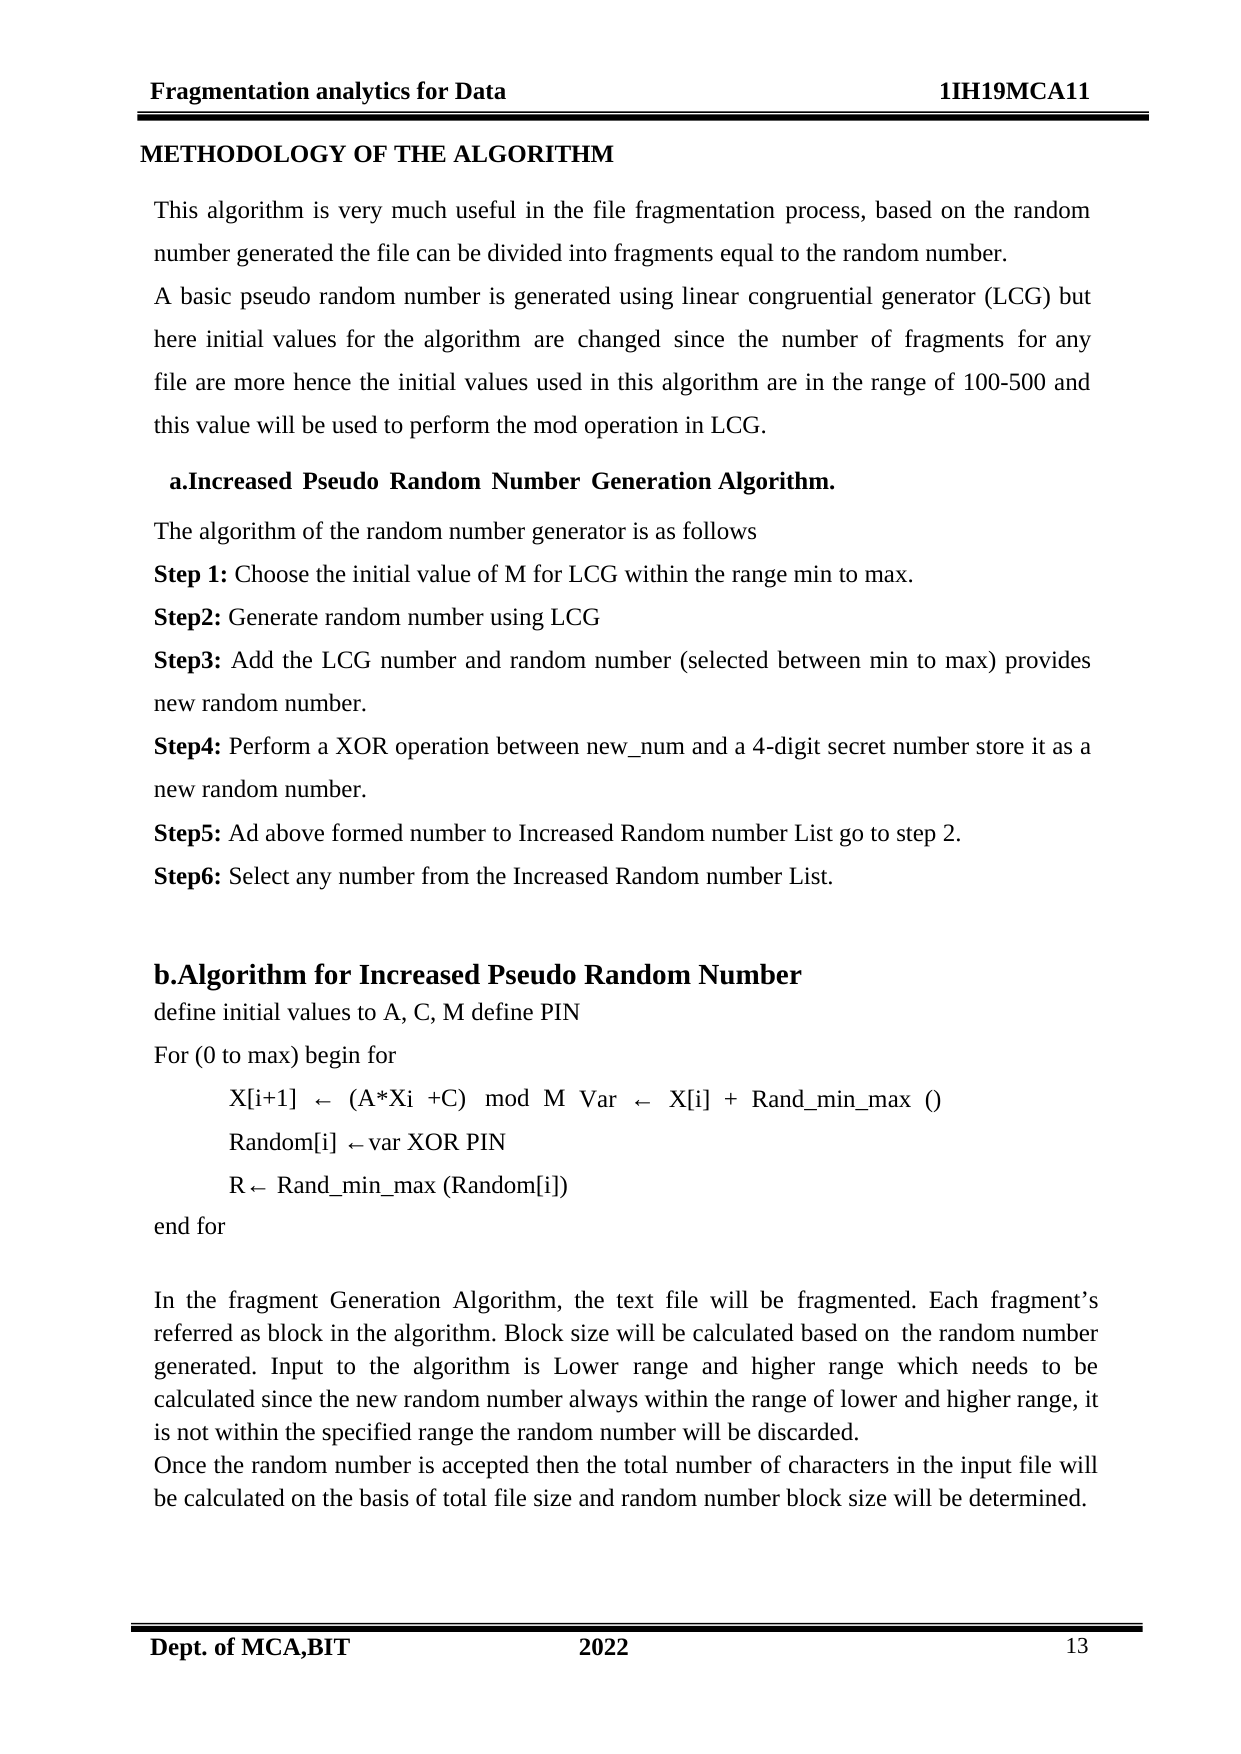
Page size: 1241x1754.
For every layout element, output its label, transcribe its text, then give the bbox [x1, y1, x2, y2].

text A basic pseudo random number is generated using linear congruential generator (LCG) but here initial values for the algorithm are changed since the number of fragments for any file are more hence the initial values used in this algorithm are in the range of 100-500 and this value will be used to perform the mod operation in LCG. [154, 281, 1091, 439]
text Step 1: Choose the initial value of M for LCG within the range min to max. [154, 559, 1091, 588]
text end for [154, 1211, 1103, 1240]
text This algorithm is very much useful in the file fragmentation process, based on the random number generated the file can be divided into fragments equal to the random number. [154, 195, 1091, 267]
subtitle a.Increased Pseudo Random Number Generation Algorithm. [169, 466, 1091, 495]
text R← Rand_min_max (Random[i]) [229, 1170, 1103, 1199]
text X[i+1] ← (A*Xi +C) mod M Var ← X[i] + Rand_min_max () Random[i] ←var XOR PIN [229, 1083, 943, 1156]
text In the fragment Generation Algorithm, the text file will be fragmented. Each fragment’s referred as block in the algorithm. Block size will be calculated based on the random number generated. Input to the algorithm is Lower range and higher range which needs to be calculated since the new random number always within the range of lower and higher range, it is not within the specified range the random number will be discarded. [154, 1285, 1099, 1446]
text Once the random number is accepted then the total number of characters in the input file will be calculated on the basis of total file size and random number block size will be determined. [154, 1450, 1099, 1512]
text Step2: Generate random number using LCG [154, 602, 1103, 631]
text Step5: Ad above formed number to Increased Random number List go to step 2. [154, 818, 1091, 846]
subtitle METHODOLOGY OF THE ALGORITHM [140, 139, 1102, 168]
text define initial values to A, C, M define PIN [154, 997, 843, 1026]
text For (0 to max) begin for [154, 1040, 718, 1069]
text Step6: Select any number from the Increased Random number List. [154, 861, 1091, 889]
text Step4: Perform a XOR operation between new_num and a 4-digit secret number store it as a new random number. [154, 731, 1091, 803]
text Step3: Add the LCG number and random number (selected between min to max) provides new random number. [154, 645, 1091, 717]
text The algorithm of the random number generator is as follows [154, 516, 1103, 544]
subtitle b.Algorithm for Increased Pseudo Random Number [154, 957, 1102, 990]
